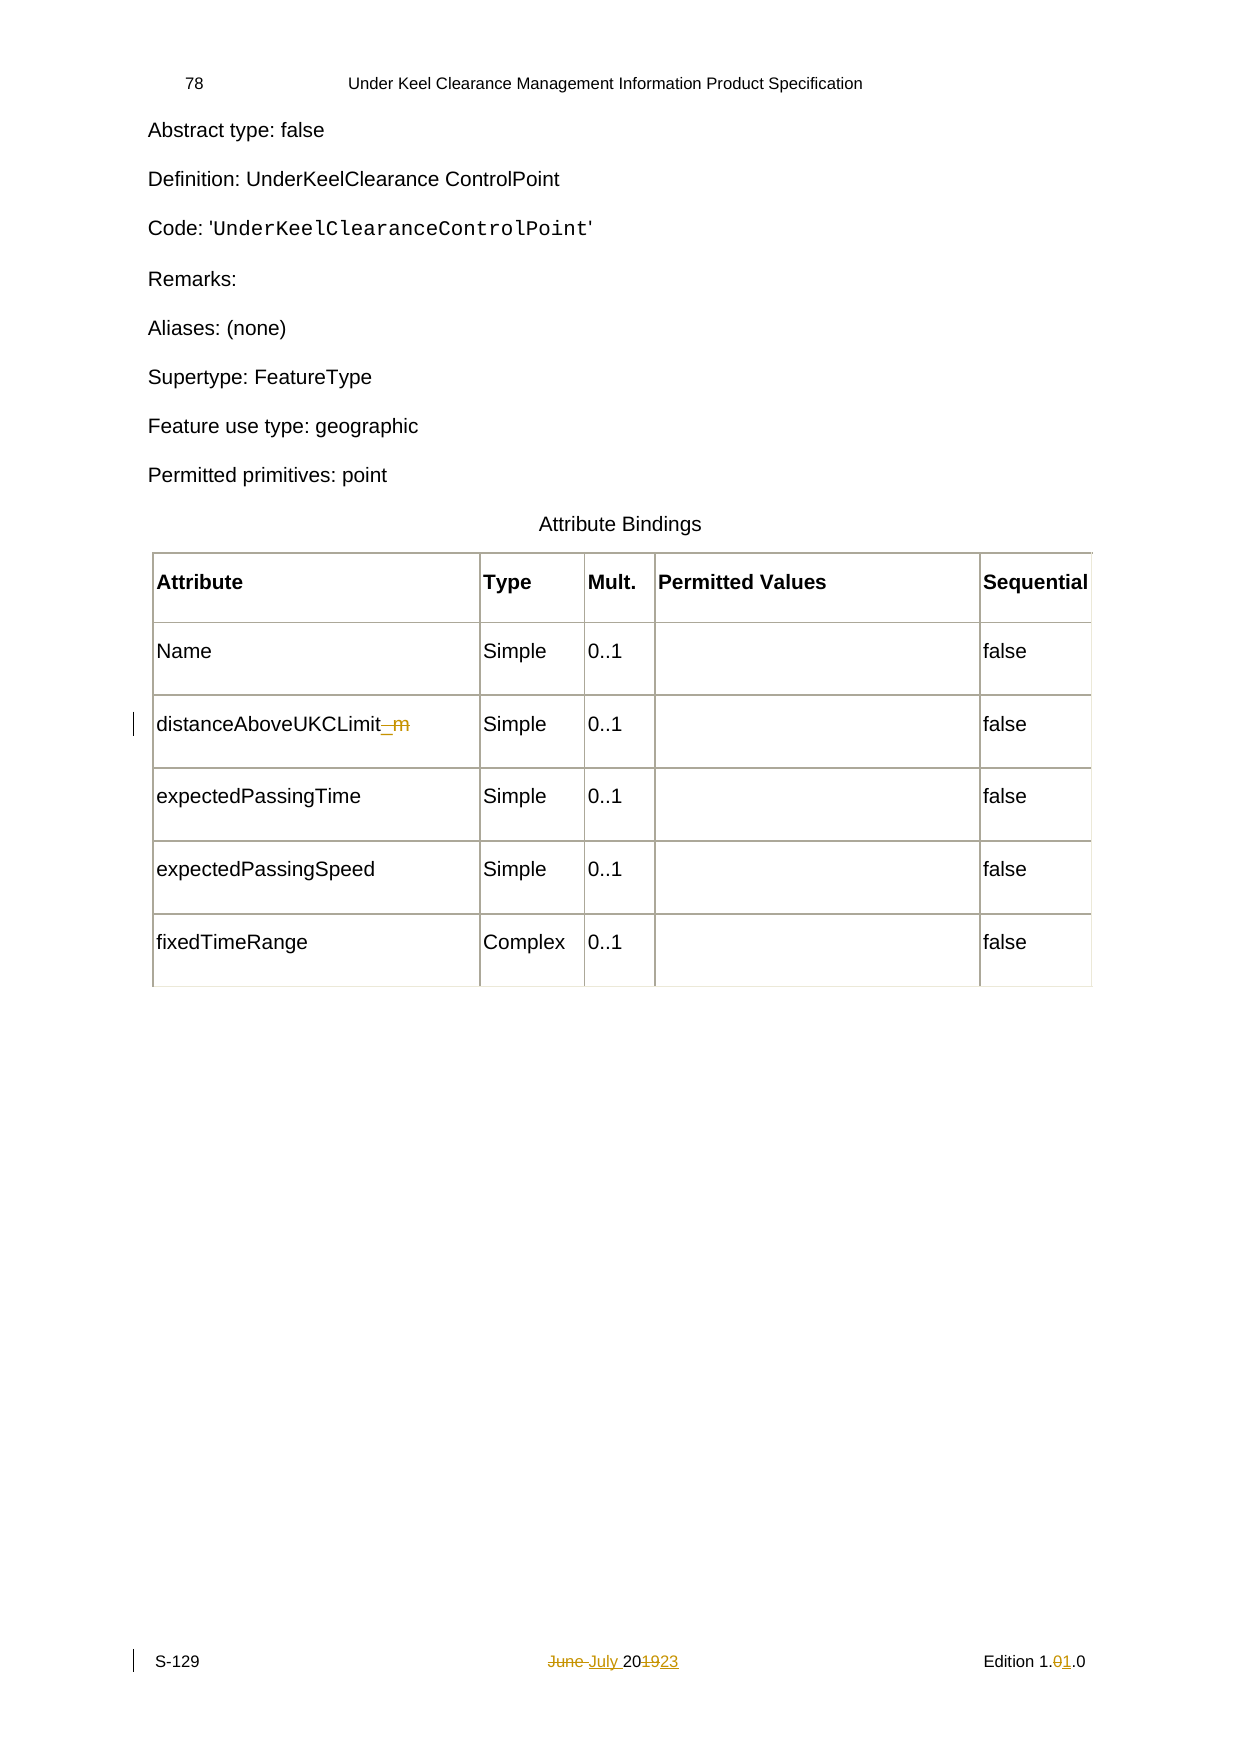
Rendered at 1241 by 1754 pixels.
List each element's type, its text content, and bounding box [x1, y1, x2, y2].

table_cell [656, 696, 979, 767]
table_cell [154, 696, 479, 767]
text Feature use type: geographic [148, 414, 1092, 438]
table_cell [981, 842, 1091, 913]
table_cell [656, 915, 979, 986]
text Supertype: FeatureType [148, 365, 1092, 389]
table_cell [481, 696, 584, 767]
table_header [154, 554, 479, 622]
text Code: 'UnderKeelClearanceControlPoint' [148, 216, 1092, 242]
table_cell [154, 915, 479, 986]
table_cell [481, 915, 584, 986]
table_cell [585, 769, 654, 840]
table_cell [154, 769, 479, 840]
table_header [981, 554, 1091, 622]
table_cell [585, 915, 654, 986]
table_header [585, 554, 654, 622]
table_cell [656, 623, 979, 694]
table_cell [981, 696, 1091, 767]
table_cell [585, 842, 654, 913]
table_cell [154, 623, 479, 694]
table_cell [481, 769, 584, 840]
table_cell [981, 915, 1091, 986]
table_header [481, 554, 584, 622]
text Attribute Bindings [148, 512, 1092, 536]
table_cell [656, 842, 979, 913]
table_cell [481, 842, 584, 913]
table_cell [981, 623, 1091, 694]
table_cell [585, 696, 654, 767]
text Remarks: [148, 267, 1092, 291]
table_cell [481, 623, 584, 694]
text Aliases: (none) [148, 316, 1092, 340]
text Abstract type: false [148, 118, 1092, 142]
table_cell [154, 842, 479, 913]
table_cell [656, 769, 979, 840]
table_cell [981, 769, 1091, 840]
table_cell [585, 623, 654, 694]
text Permitted primitives: point [148, 463, 1092, 487]
text Definition: UnderKeelClearance ControlPoint [148, 167, 1092, 191]
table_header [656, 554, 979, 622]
